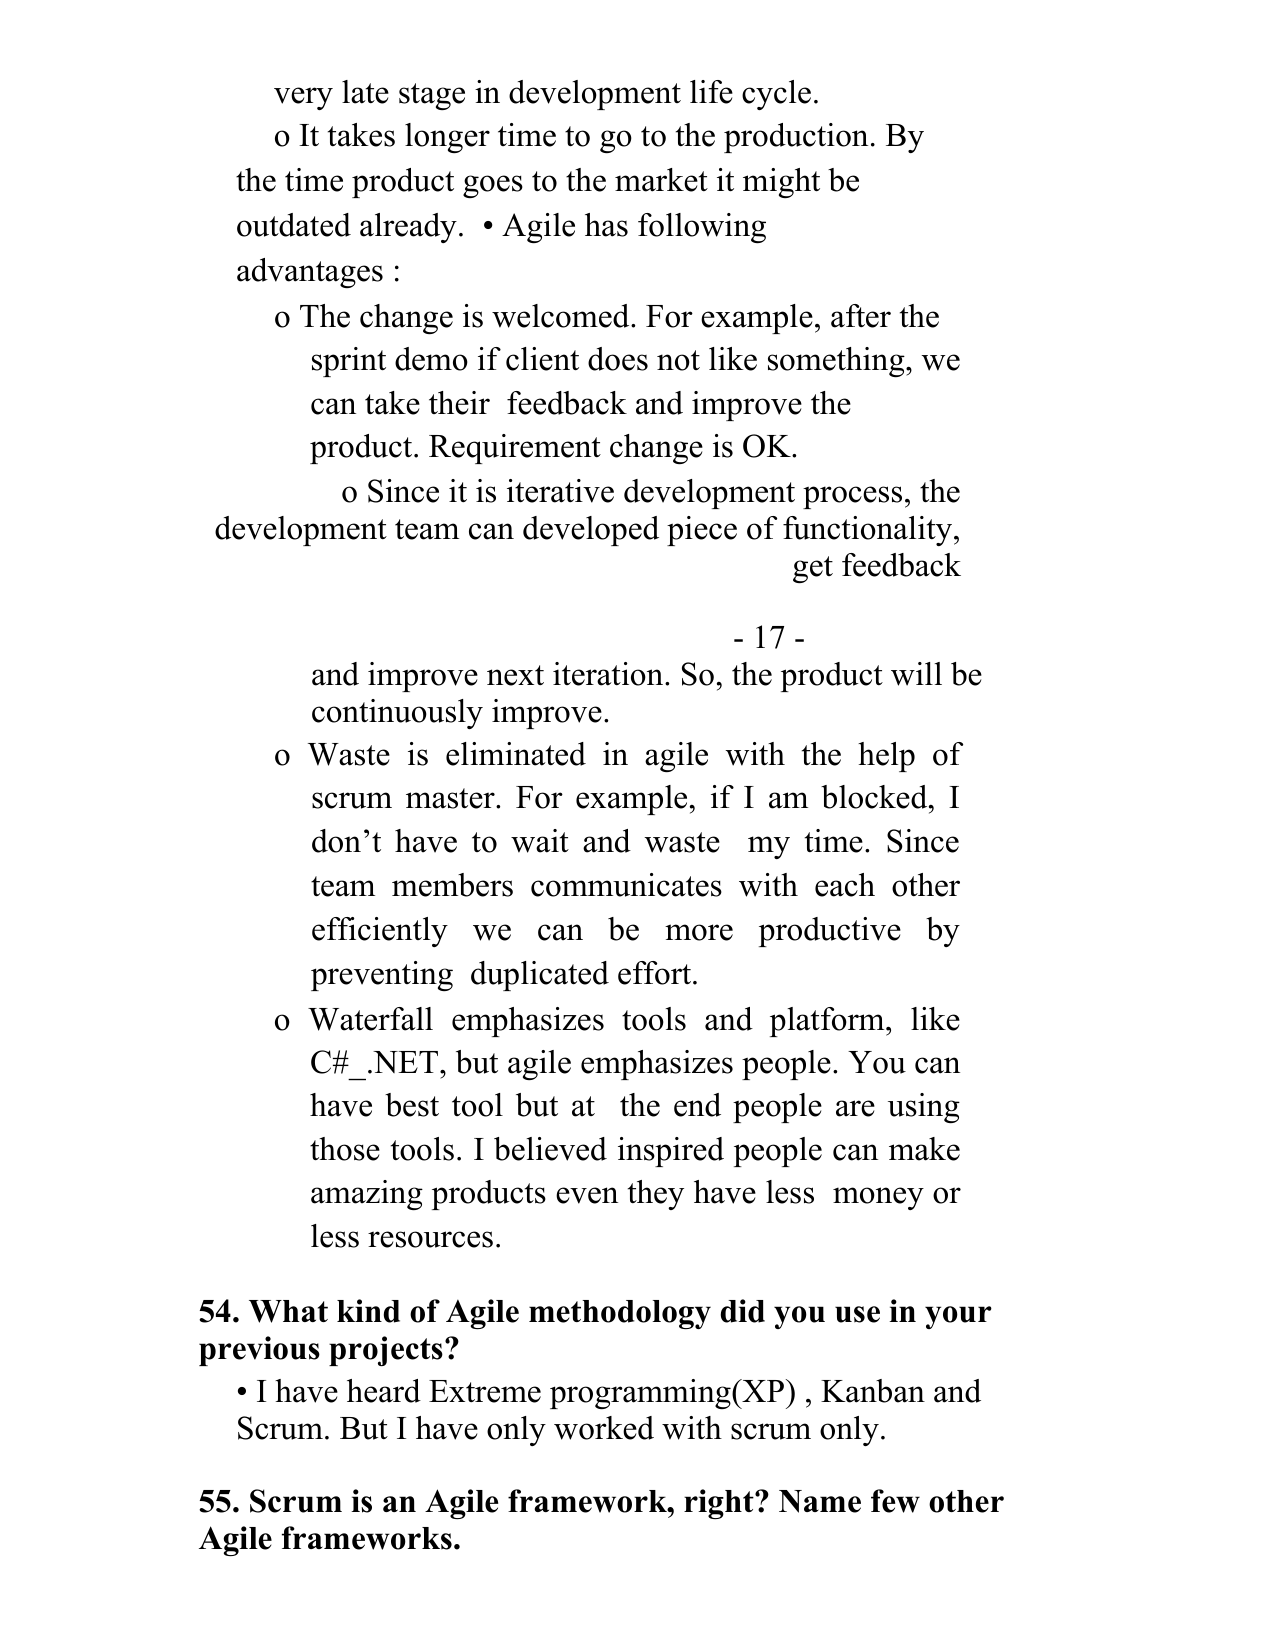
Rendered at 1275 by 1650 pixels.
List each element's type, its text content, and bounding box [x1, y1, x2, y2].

text and improve next iteration. So, the product will be continuously improve. [311, 656, 1005, 730]
text - 17 - [733, 619, 1005, 656]
text o The change is welcomed. For example, after the sprint demo if client does not like something, we can take their feedback and improve the product. Requirement change is OK. [274, 297, 961, 465]
text 55. Scrum is an Agile framework, right? Name few other Agile frameworks. [198, 1483, 1005, 1556]
text o Waste is eliminated in agile with the help of scrum master. For example, if I am blocked, I don’t have to wait and waste my time. Since team members communicates with each other efficiently we can be more productive by preventing duplicated effort. [274, 735, 961, 991]
text o It takes longer time to go to the production. By the time product goes to the market it might be outdated already. • Agile has following advantages : [236, 117, 938, 288]
text o Since it is iterative development process, the development team can developed piece of functionality, get feedback [189, 473, 961, 583]
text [274, 74, 1005, 111]
text • I have heard Extreme programming(XP) , Kanban and Scrum. But I have only worked with scrum only. [236, 1373, 1005, 1447]
text 54. What kind of Agile methodology did you use in your previous projects? [198, 1293, 1005, 1367]
text o Waterfall emphasizes tools and platform, like C#_.NET, but agile emphasizes people. You can have best tool but at the end people are using those tools. I believed inspired people can make amazing products even they have less money or less resources. [274, 1000, 961, 1254]
